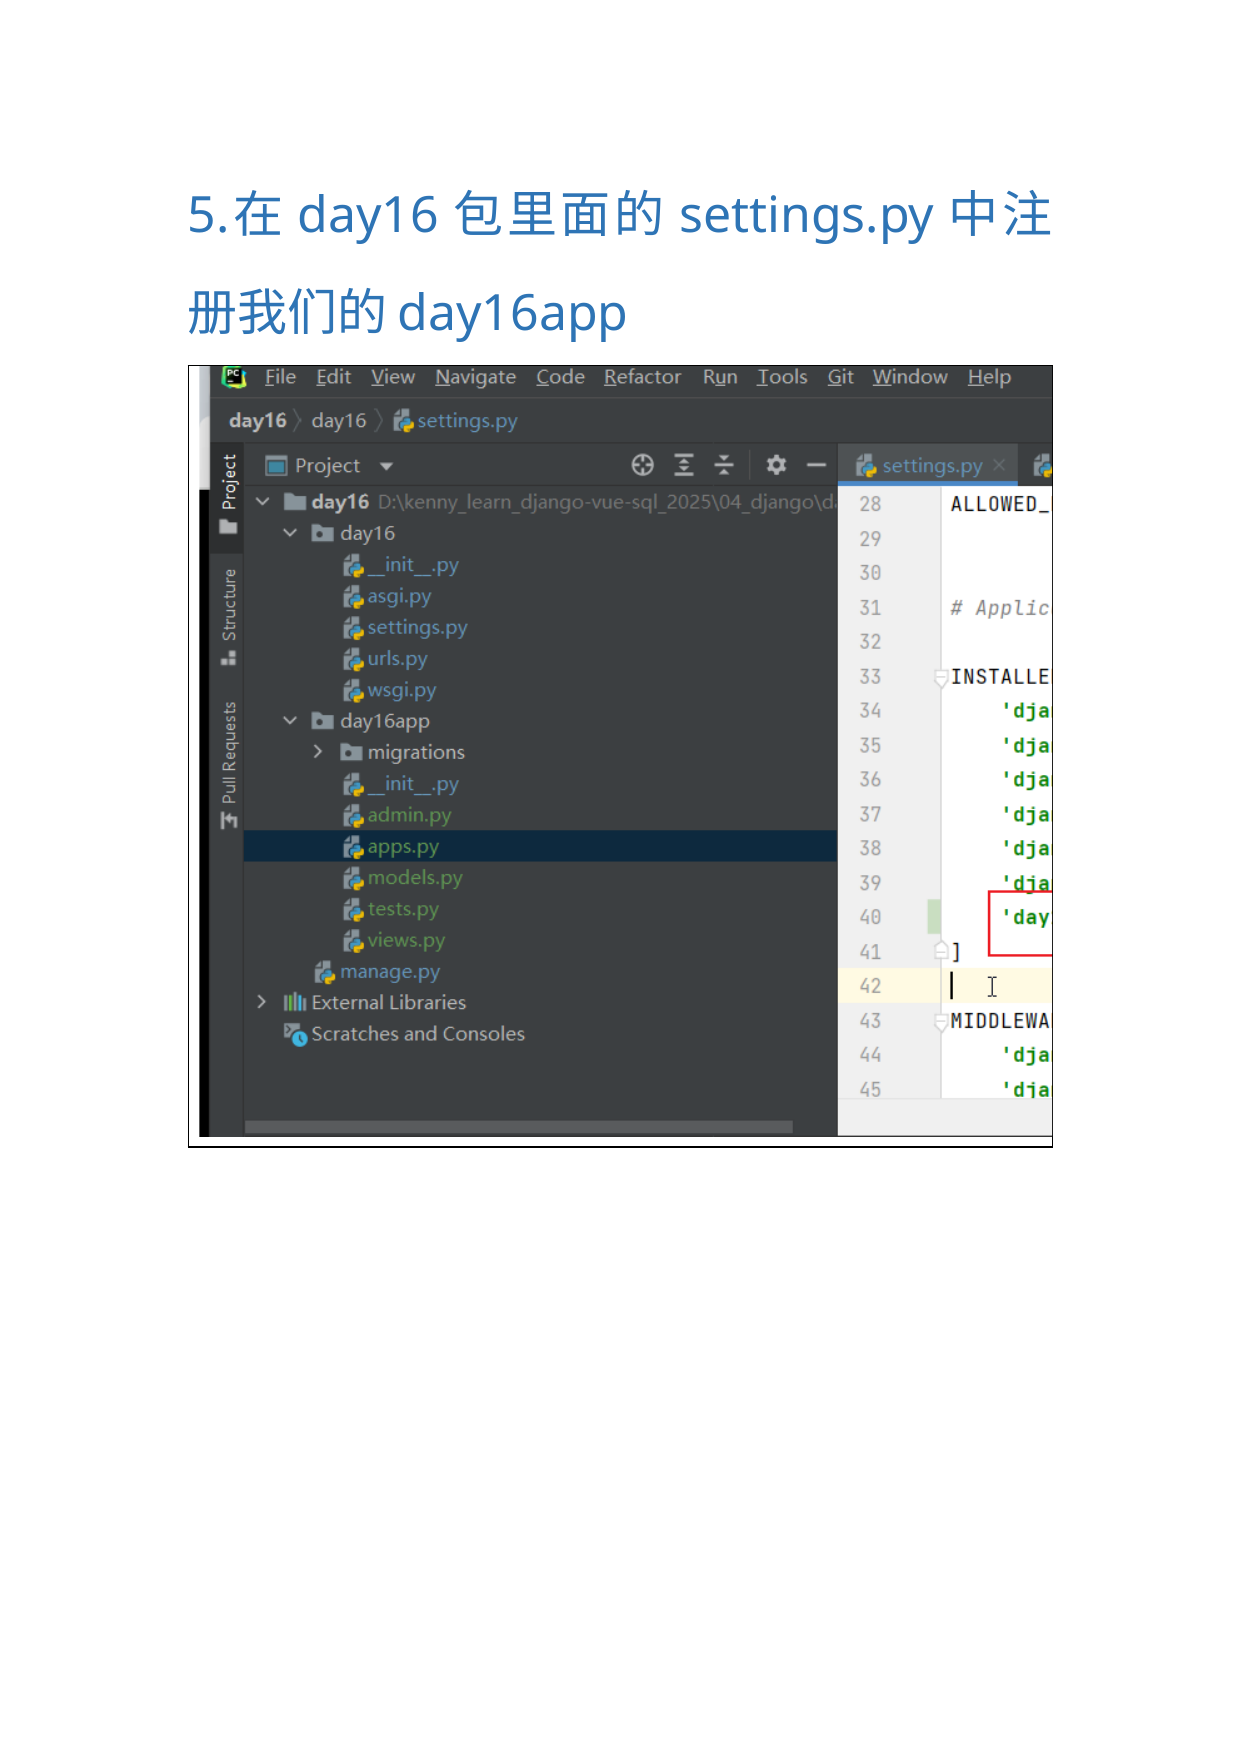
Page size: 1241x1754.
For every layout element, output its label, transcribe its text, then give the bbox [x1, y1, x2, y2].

picture [199, 366, 1053, 1137]
table_header [189, 366, 1052, 1146]
subtitle 5.在day16包里面的settings.py中注册我们的day16app [187, 162, 1053, 357]
